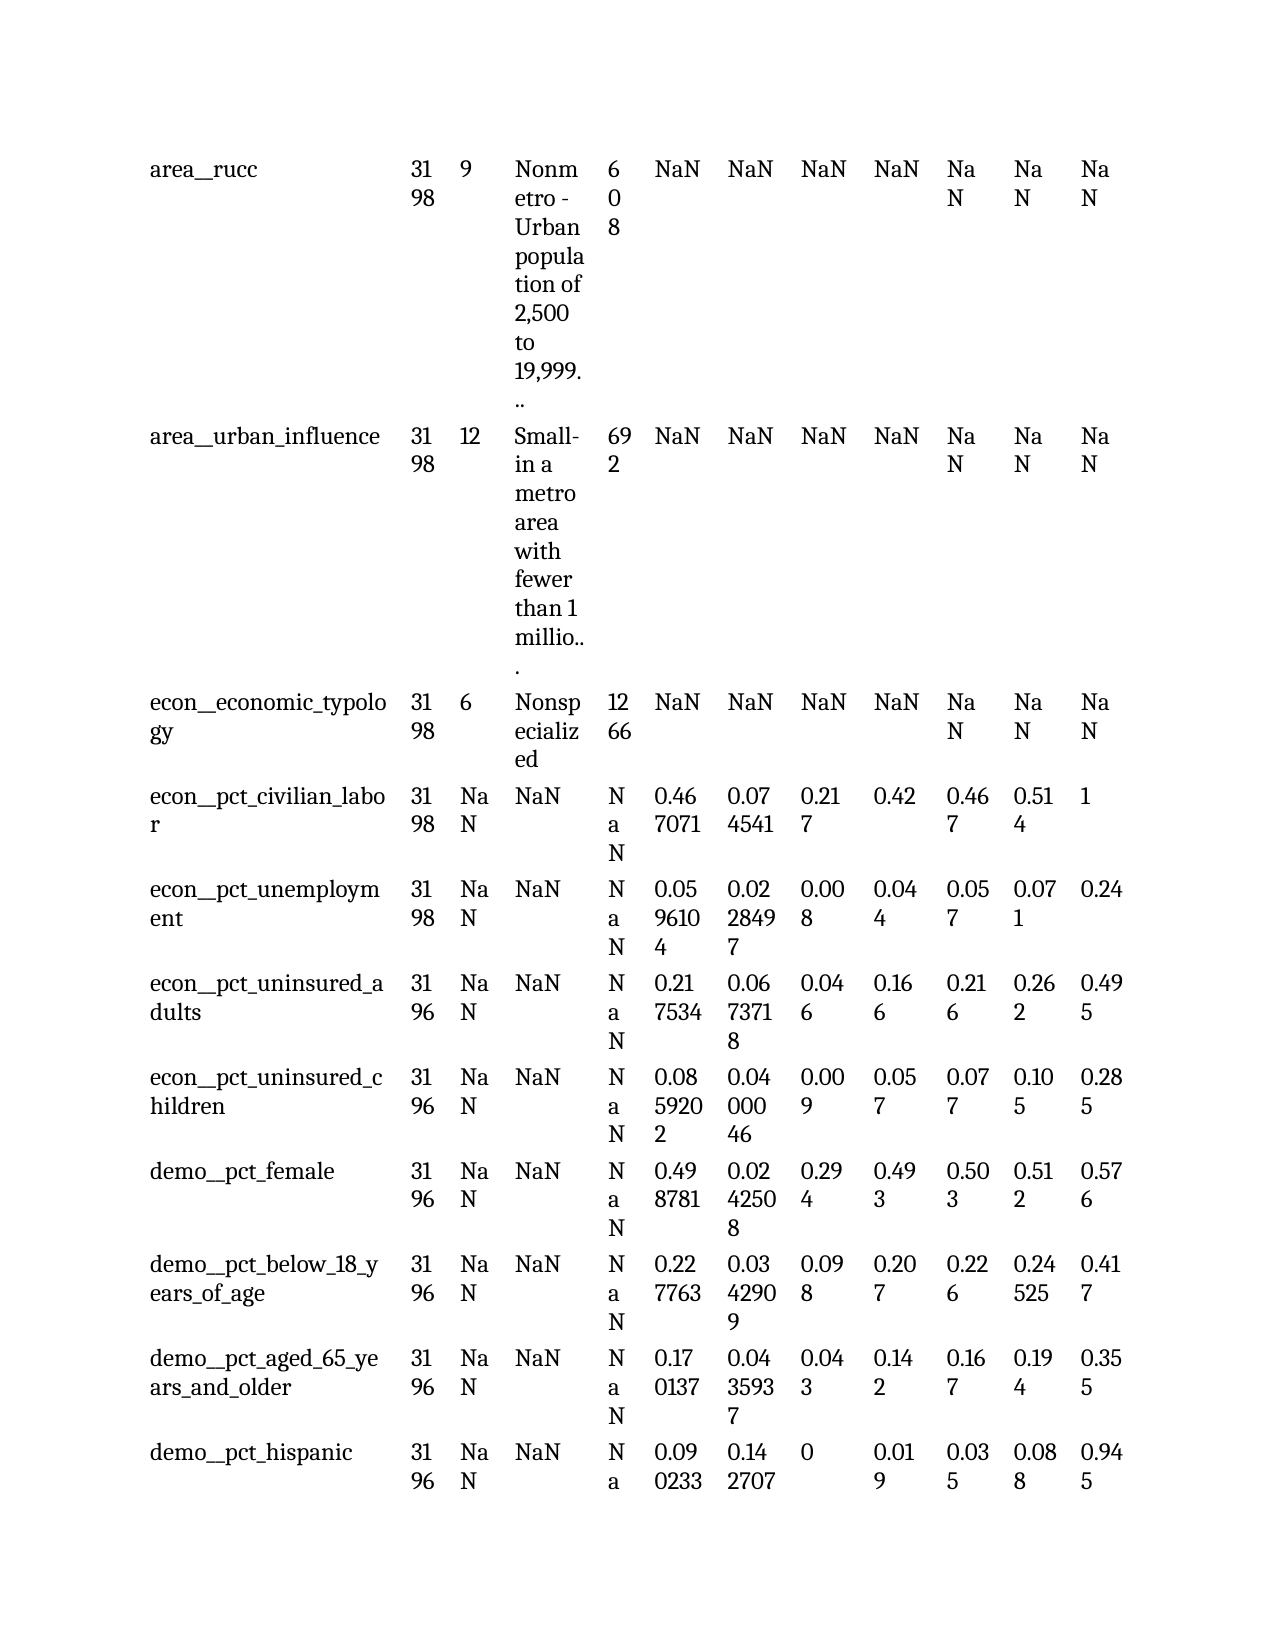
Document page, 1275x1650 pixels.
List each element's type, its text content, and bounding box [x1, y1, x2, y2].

table_cell NaN [503, 872, 597, 965]
table_cell NaN [789, 150, 862, 418]
table_cell 1266 [597, 684, 643, 778]
table_cell 1 [1069, 778, 1136, 872]
table_cell 3198 [400, 872, 448, 965]
table_cell NaN [862, 150, 935, 418]
table_cell 0.057 [862, 1059, 935, 1153]
table_cell 0.0673718 [716, 965, 789, 1059]
table_cell 0.166 [862, 965, 935, 1059]
table_cell 0.088 [1002, 1434, 1069, 1499]
table_cell 0.0400046 [716, 1059, 789, 1153]
table_cell 0.207 [862, 1247, 935, 1340]
table_cell 0.285 [1069, 1059, 1136, 1153]
table_cell 0.467 [935, 778, 1002, 872]
table_cell NaN [449, 1340, 503, 1434]
table_cell 0.294 [789, 1153, 862, 1247]
table_cell NaN [449, 1153, 503, 1247]
table_cell NaN [643, 684, 716, 778]
table_cell NaN [935, 150, 1002, 418]
table_cell 3196 [400, 1340, 448, 1434]
table_cell 0.008 [789, 872, 862, 965]
table_cell NaN [449, 872, 503, 965]
table_cell 0.071 [1002, 872, 1069, 965]
table_cell NaN [449, 1059, 503, 1153]
table_cell demo__pct_aged_65_years_and_older [139, 1340, 399, 1434]
table_cell 608 [597, 150, 643, 418]
table_cell area__rucc [139, 150, 399, 418]
table_cell 3196 [400, 1153, 448, 1247]
table_cell 0.0242508 [716, 1153, 789, 1247]
table_cell 0.24525 [1002, 1247, 1069, 1340]
table_cell 0 [789, 1434, 862, 1499]
table_cell 0.0228497 [716, 872, 789, 965]
table_cell 0.493 [862, 1153, 935, 1247]
table_cell 0.227763 [643, 1247, 716, 1340]
table_cell 3198 [400, 684, 448, 778]
table_cell 0.355 [1069, 1340, 1136, 1434]
table_cell NaN [716, 684, 789, 778]
table_cell NaN [862, 684, 935, 778]
table_cell NaN [935, 684, 1002, 778]
table_cell NaN [1069, 418, 1136, 684]
table_cell 0.24 [1069, 872, 1136, 965]
table_cell 0.035 [935, 1434, 1002, 1499]
table_cell 0.945 [1069, 1434, 1136, 1499]
table_cell NaN [862, 418, 935, 684]
table_cell 0.217534 [643, 965, 716, 1059]
table_cell 0.194 [1002, 1340, 1069, 1434]
table_cell NaN [503, 1340, 597, 1434]
table_cell econ__economic_typology [139, 684, 399, 778]
table_cell Small-in a metro area with fewer than 1 millio... [503, 418, 597, 684]
table_cell econ__pct_uninsured_children [139, 1059, 399, 1153]
table_cell 692 [597, 418, 643, 684]
table_cell NaN [449, 1434, 503, 1499]
table_cell 0.262 [1002, 965, 1069, 1059]
table_cell NaN [1069, 684, 1136, 778]
table_cell NaN [449, 965, 503, 1059]
table_cell NaN [503, 778, 597, 872]
table_cell demo__pct_female [139, 1153, 399, 1247]
table_cell area__urban_influence [139, 418, 399, 684]
table_cell 0.576 [1069, 1153, 1136, 1247]
table_cell 0.0342909 [716, 1247, 789, 1340]
table_cell 0.0859202 [643, 1059, 716, 1153]
table_cell NaN [503, 1153, 597, 1247]
table_cell NaN [1002, 684, 1069, 778]
table_cell NaN [597, 872, 643, 965]
table_cell 0.046 [789, 965, 862, 1059]
table_cell econ__pct_civilian_labor [139, 778, 399, 872]
table_cell 3196 [400, 1434, 448, 1499]
table_cell NaN [503, 1434, 597, 1499]
table_cell 3198 [400, 778, 448, 872]
table_cell NaN [597, 778, 643, 872]
table_cell NaN [597, 965, 643, 1059]
table_cell 3196 [400, 1059, 448, 1153]
table_cell NaN [1002, 418, 1069, 684]
table_cell 0.044 [862, 872, 935, 965]
table_cell NaN [716, 150, 789, 418]
table_cell NaN [643, 418, 716, 684]
table_cell 0.167 [935, 1340, 1002, 1434]
table_cell 0.503 [935, 1153, 1002, 1247]
table_cell 0.495 [1069, 965, 1136, 1059]
table_cell NaN [503, 965, 597, 1059]
table_cell econ__pct_unemployment [139, 872, 399, 965]
table_cell 0.217 [789, 778, 862, 872]
table_cell 0.514 [1002, 778, 1069, 872]
table_cell NaN [1002, 150, 1069, 418]
table_cell 9 [449, 150, 503, 418]
table_cell 0.009 [789, 1059, 862, 1153]
table_cell NaN [789, 418, 862, 684]
table_cell NaN [503, 1247, 597, 1340]
table_cell NaN [503, 1059, 597, 1153]
table_cell 12 [449, 418, 503, 684]
table_cell NaN [597, 1153, 643, 1247]
table_cell NaN [597, 1340, 643, 1434]
table_cell 0.0435937 [716, 1340, 789, 1434]
table_cell Nonspecialized [503, 684, 597, 778]
table_cell NaN [643, 150, 716, 418]
table_cell 3196 [400, 1247, 448, 1340]
table_cell NaN [449, 1247, 503, 1340]
table_cell NaN [935, 418, 1002, 684]
table_cell 0.105 [1002, 1059, 1069, 1153]
table_cell 0.417 [1069, 1247, 1136, 1340]
table_cell 0.42 [862, 778, 935, 872]
table_cell 6 [449, 684, 503, 778]
table_cell 0.043 [789, 1340, 862, 1434]
table_cell 0.142707 [716, 1434, 789, 1499]
table_cell 0.512 [1002, 1153, 1069, 1247]
table_cell 0.019 [862, 1434, 935, 1499]
table_cell 0.498781 [643, 1153, 716, 1247]
table_cell 0.142 [862, 1340, 935, 1434]
table_cell 3198 [400, 150, 448, 418]
table_cell NaN [1069, 150, 1136, 418]
table_cell NaN [597, 1247, 643, 1340]
table_cell NaN [597, 1059, 643, 1153]
table_cell 3196 [400, 965, 448, 1059]
table_cell 0.226 [935, 1247, 1002, 1340]
table_cell 3198 [400, 418, 448, 684]
table_cell NaN [449, 778, 503, 872]
table_cell econ__pct_uninsured_adults [139, 965, 399, 1059]
table_cell NaN [716, 418, 789, 684]
table_cell 0.467071 [643, 778, 716, 872]
table_cell 0.057 [935, 872, 1002, 965]
table_cell 0.0596104 [643, 872, 716, 965]
table_cell demo__pct_hispanic [139, 1434, 399, 1499]
table_cell 0.098 [789, 1247, 862, 1340]
table_cell 0.0902334 [643, 1434, 716, 1499]
table_cell NaN [597, 1434, 643, 1499]
table_cell 0.077 [935, 1059, 1002, 1153]
table_cell 0.074541 [716, 778, 789, 872]
table_cell demo__pct_below_18_years_of_age [139, 1247, 399, 1340]
table_cell Nonmetro - Urban population of 2,500 to 19,999... [503, 150, 597, 418]
table_cell NaN [789, 684, 862, 778]
table_cell 0.170137 [643, 1340, 716, 1434]
table_cell 0.216 [935, 965, 1002, 1059]
